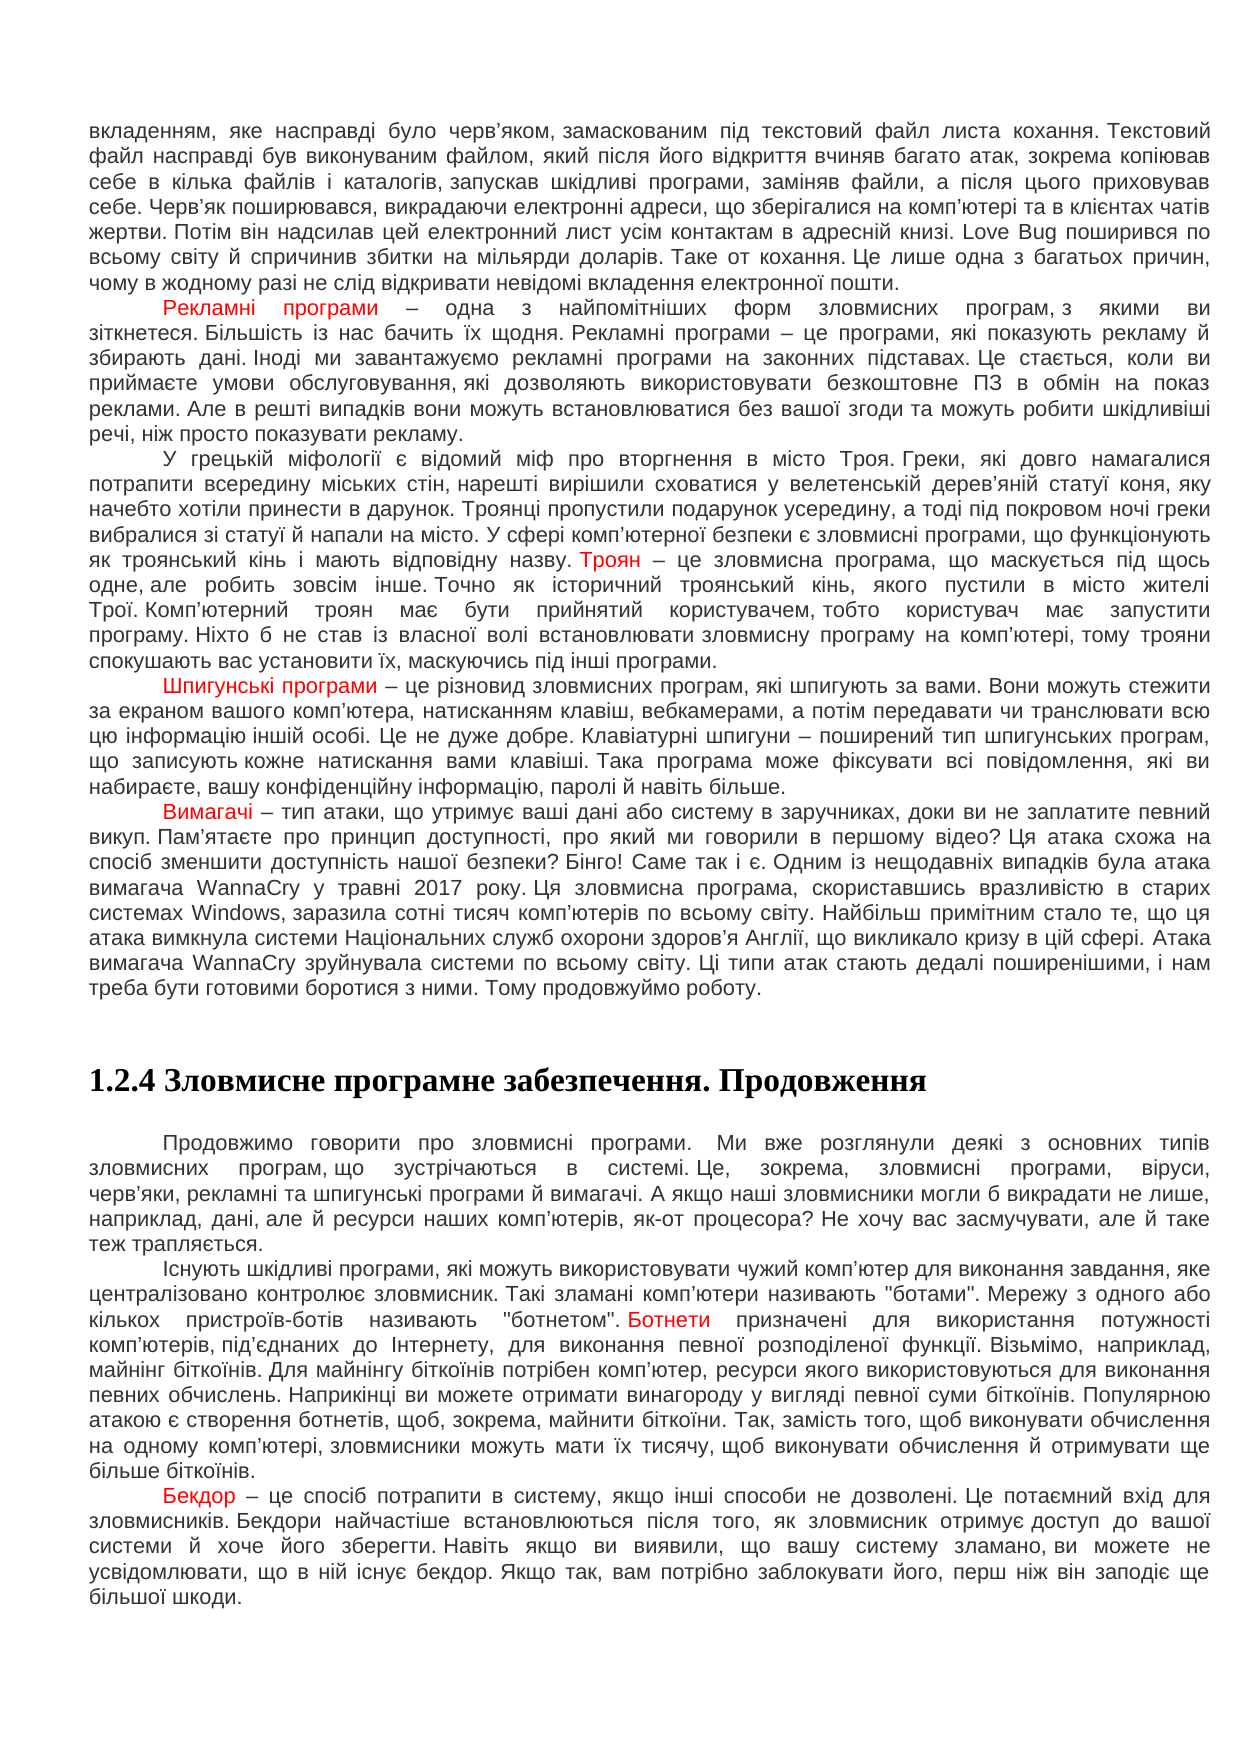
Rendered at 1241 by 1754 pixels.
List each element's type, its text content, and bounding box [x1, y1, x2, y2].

text Бекдор – це спосіб потрапити в систему, якщо інші способи не дозволені. Це потаємний вхід для зловмисників. Бекдори найчастіше встановлюються після того, як зловмисник отримує доступ до вашої системи й хоче його зберегти. Навіть якщо ви виявили, що вашу систему зламано, ви можете не усвідомлювати, що в ній існує бекдор. Якщо так, вам потрібно заблокувати його, перш ніж він заподіє ще більшої шкоди. [89, 1483, 1211, 1609]
text Рекламні програми – одна з найпомітніших форм зловмисних програм, з якими ви зіткнетеся. Більшість із нас бачить їх щодня. Рекламні програми – це програми, які показують рекламу й збирають дані. Іноді ми завантажуємо рекламні програми на законних підставах. Це стається, коли ви приймаєте умови обслуговування, які дозволяють використовувати безкоштовне ПЗ в обмін на показ реклами. Але в решті випадків вони можуть встановлюватися без вашої згоди та можуть робити шкідливіші речі, ніж просто показувати рекламу. [89, 294, 1211, 446]
text Існують шкідливі програми, які можуть використовувати чужий комп’ютер для виконання завдання, яке централізовано контролює зловмисник. Такі зламані комп’ютери називають "ботами". Мережу з одного або кількох пристроїв-ботів називають "ботнетом". Ботнети призначені для використання потужності комп’ютерів, під’єднаних до Інтернету, для виконання певної розподіленої функції. Візьмімо, наприклад, майнінг біткоїнів. Для майнінгу біткоїнів потрібен комп’ютер, ресурси якого використовуються для виконання певних обчислень. Наприкінці ви можете отримати винагороду у вигляді певної суми біткоїнів. Популярною атакою є створення ботнетів, щоб, зокрема, майнити біткоїни. Так, замість того, щоб виконувати обчислення на одному комп’ютері, зловмисники можуть мати їх тисячу, щоб виконувати обчислення й отримувати ще більше біткоїнів. [89, 1256, 1211, 1483]
subtitle Зловмисне програмне забезпечення. Продовження [89, 1061, 1211, 1099]
text У грецькій міфології є відомий міф про вторгнення в місто Троя. Греки, які довго намагалися потрапити всередину міських стін, нарешті вирішили сховатися у велетенській дерев’яній статуї коня, яку начебто хотіли принести в дарунок. Троянці пропустили подарунок усередину, а тоді під покровом ночі греки вибралися зі статуї й напали на місто. У сфері комп’ютерної безпеки є зловмисні програми, що функціонують як троянський кінь і мають відповідну назву. Троян – це зловмисна програма, що маскується під щось одне, але робить зовсім інше. Точно як історичний троянський кінь, якого пустили в місто жителі Трої. Комп’ютерний троян має бути прийнятий користувачем, тобто користувач має запустити програму. Ніхто б не став із власної волі встановлювати зловмисну програму на комп’ютері, тому трояни спокушають вас установити їх, маскуючись під інші програми. [89, 446, 1211, 673]
text Вимагачі – тип атаки, що утримує ваші дані або систему в заручниках, доки ви не заплатите певний викуп. Пам’ятаєте про принцип доступності, про який ми говорили в першому відео? Ця атака схожа на спосіб зменшити доступність нашої безпеки? Бінго! Саме так і є. Одним із нещодавніх випадків була атака вимагача WannaCry у травні 2017 року. Ця зловмисна програма, скориставшись вразливістю в старих системах Windows, заразила сотні тисяч комп’ютерів по всьому світу. Найбільш примітним стало те, що ця атака вимкнула системи Національних служб охорони здоров’я Англії, що викликало кризу в цій сфері. Атака вимагача WannaCry зруйнувала системи по всьому світу. Ці типи атак стають дедалі поширенішими, і нам треба бути готовими боротися з ними. Тому продовжуймо роботу. [89, 799, 1211, 1000]
text Продовжимо говорити про зловмисні програми. Ми вже розглянули деякі з основних типів зловмисних програм, що зустрічаються в системі. Це, зокрема, зловмисні програми, віруси, черв’яки, рекламні та шпигунські програми й вимагачі. А якщо наші зловмисники могли б викрадати не лише, наприклад, дані, але й ресурси наших комп’ютерів, як-от процесора? Не хочу вас засмучувати, але й таке теж трапляється. [89, 1130, 1211, 1256]
text Шпигунські програми – це різновид зловмисних програм, які шпигують за вами. Вони можуть стежити за екраном вашого комп’ютера, натисканням клавіш, вебкамерами, а потім передавати чи транслювати всю цю інформацію іншій особі. Це не дуже добре. Клавіатурні шпигуни – поширений тип шпигунських програм, що записують кожне натискання вами клавіші. Така програма може фіксувати всі повідомлення, які ви набираєте, вашу конфіденційну інформацію, паролі й навіть більше. [89, 673, 1211, 799]
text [89, 118, 1211, 294]
